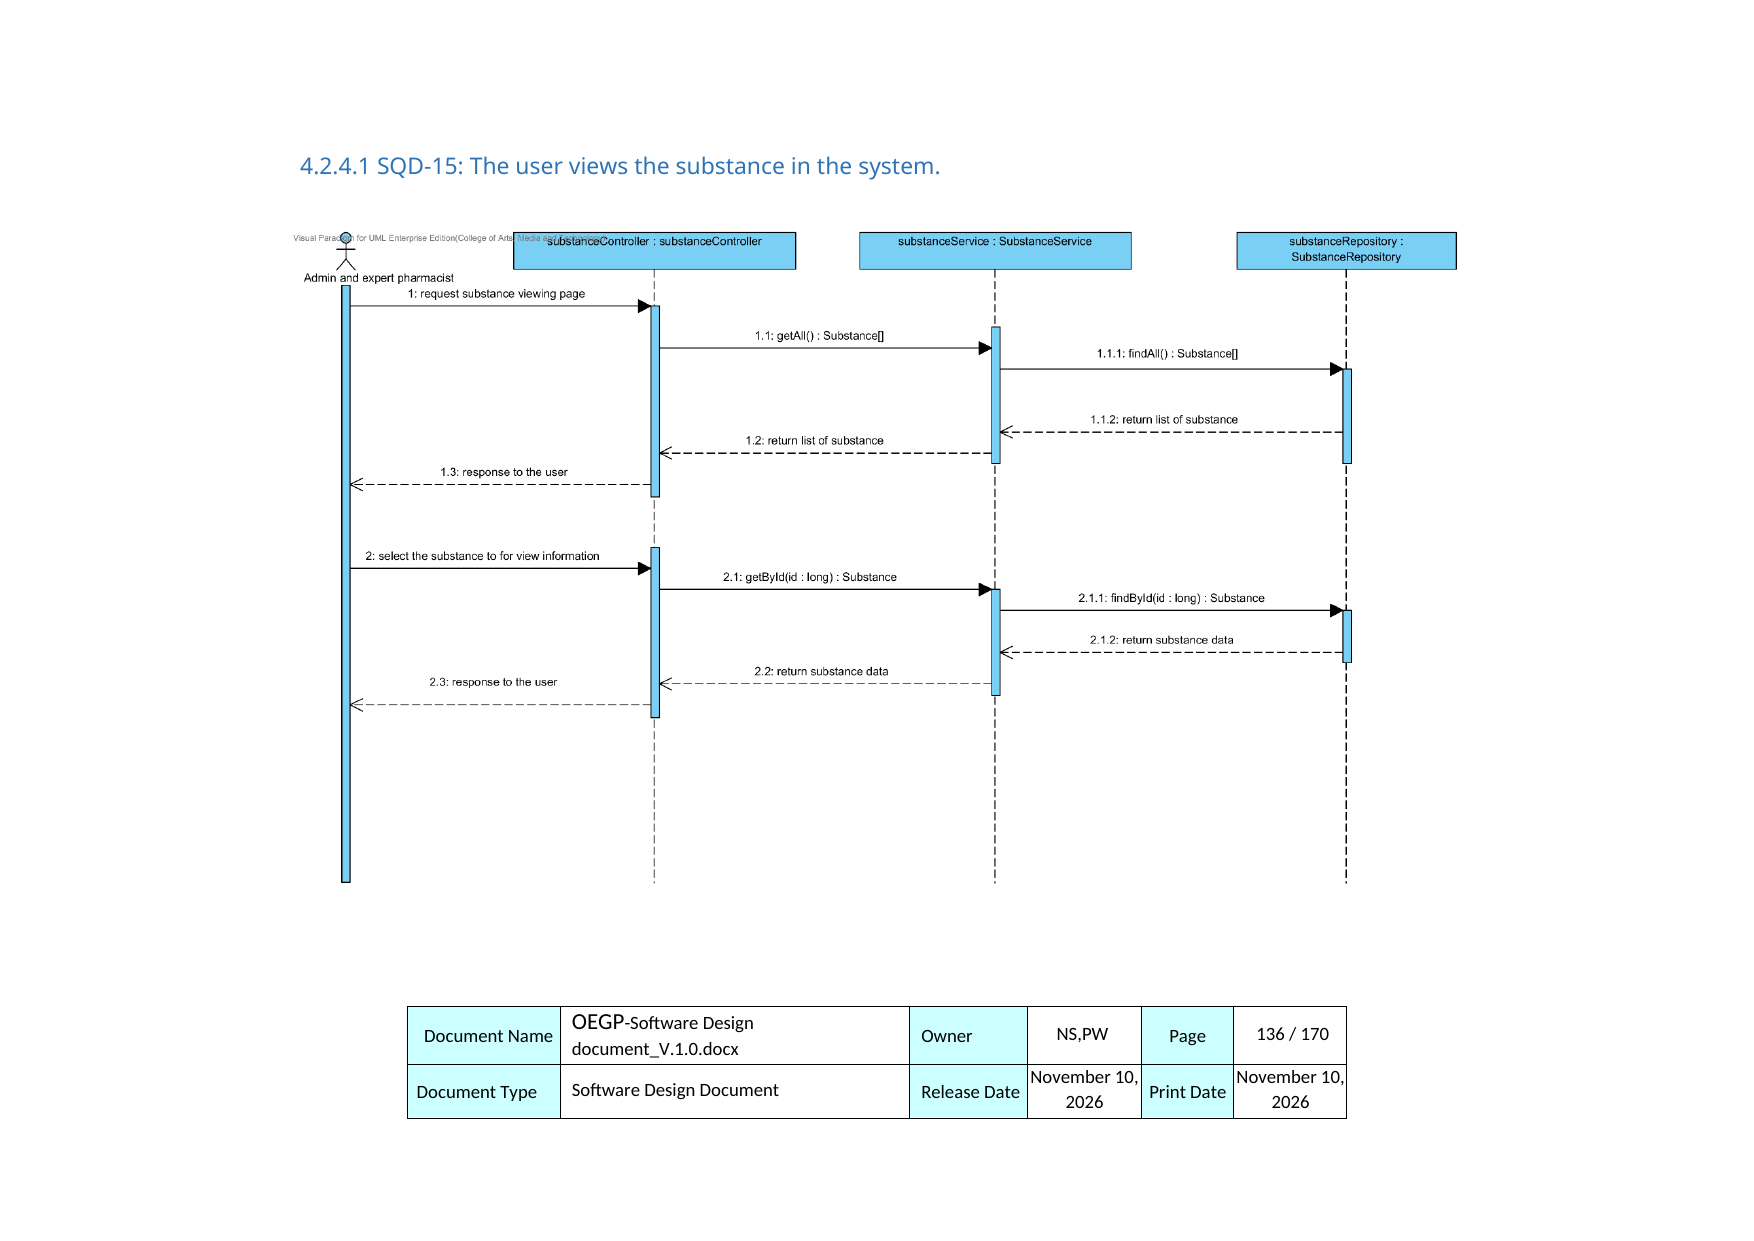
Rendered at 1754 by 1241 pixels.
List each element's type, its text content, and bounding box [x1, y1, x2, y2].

subtitle 4.2.4.1 SQD-15: The user views the substance in the system. [225, 150, 1604, 181]
picture [293, 230, 1461, 887]
